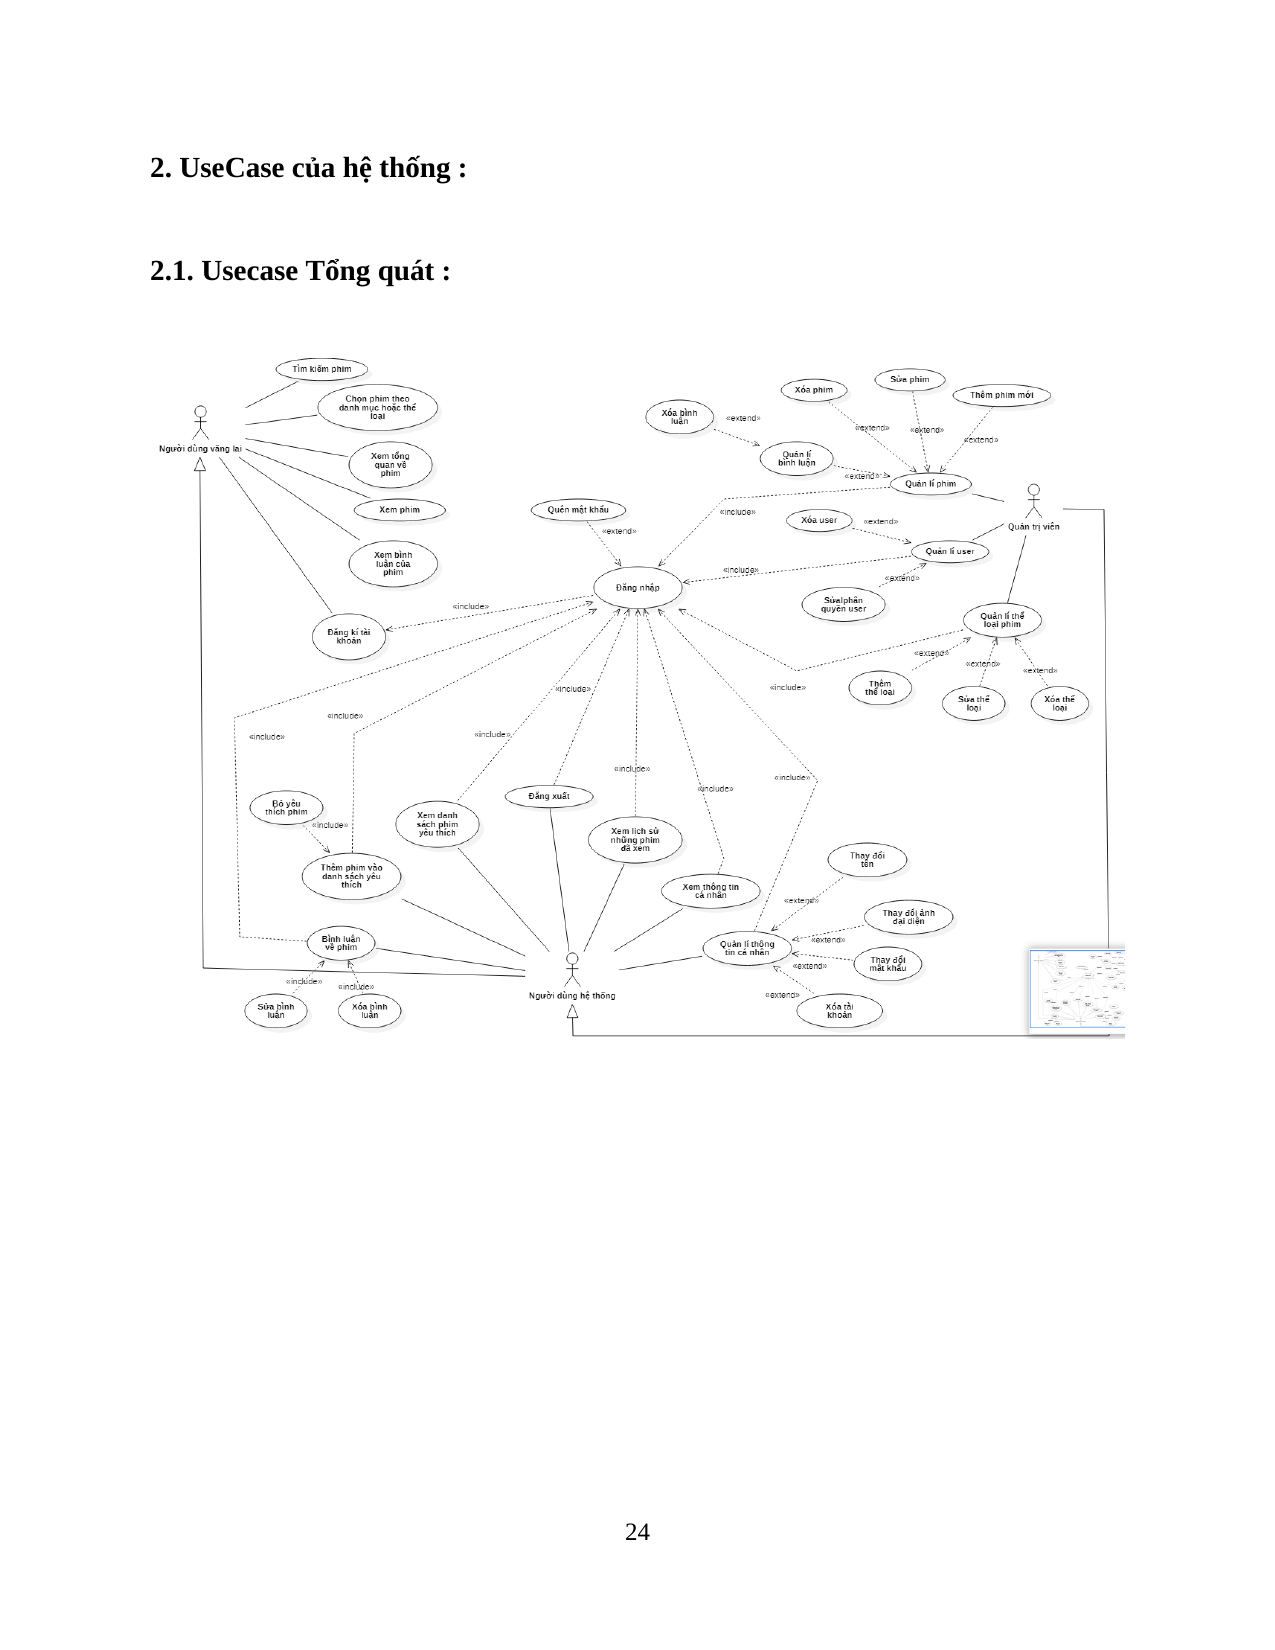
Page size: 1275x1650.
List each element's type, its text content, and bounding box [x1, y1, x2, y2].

picture [150, 358, 1125, 1039]
text 2.1. Usecase Tổng quát : [150, 253, 1125, 287]
text 2. UseCase của hệ thống : [150, 150, 1125, 183]
